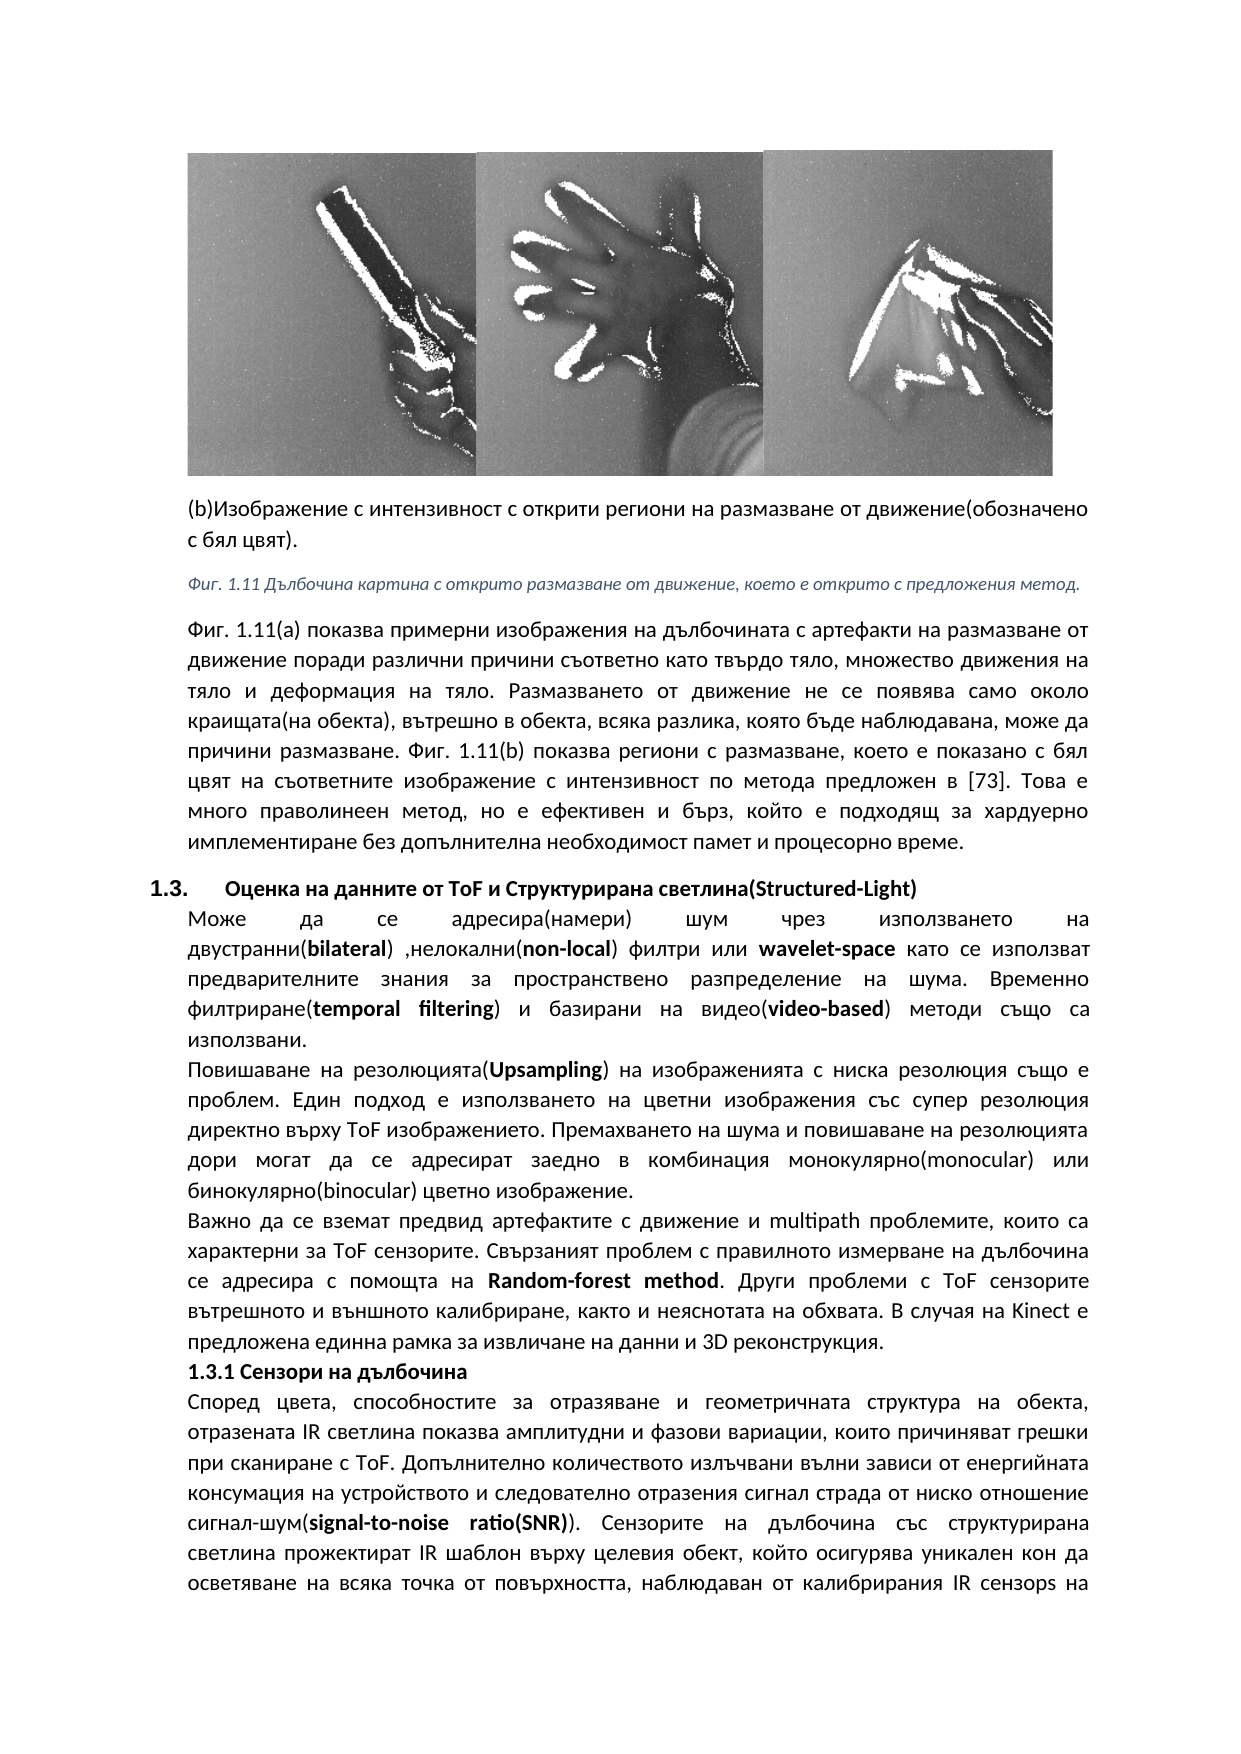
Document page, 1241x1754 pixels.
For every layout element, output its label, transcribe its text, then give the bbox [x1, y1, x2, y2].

text (b)Изображение с интензивност с открити региони на размазване от движение(обозначено с бял цвят). [187, 494, 1090, 553]
text Повишаване на резолюцията(Upsampling) на изображенията с ниска резолюция също е проблем. Един подход е използването на цветни изображения със супер резолюция директно върху ToF изображението. Премахването на шума и повишаване на резолюцията дори могат да се адресират заедно в комбинация монокулярно(monocular) или бинокулярно(binocular) цветно изображение. [187, 1055, 1090, 1204]
text Фиг. 1.11(a) показва примерни изображения на дълбочината с артефакти на размазване от движение поради различни причини съответно като твърдо тяло, множество движения на тяло и деформация на тяло. Размазването от движение не се появява само около краищата(на обекта), вътрешно в обекта, всяка разлика, която бъде наблюдавана, може да причини размазване. Фиг. 1.11(b) показва региони с размазване, което е показано с бял цвят на съответните изображение с интензивност по метода предложен в [73]. Това е много праволинеен метод, но е ефективен и бърз, който е подходящ за хардуерно имплементиране без допълнителна необходимост памет и процесорно време. [187, 615, 1090, 855]
picture [187, 150, 1053, 476]
text Може да се адресира(намери) шум чрез използването на двустранни(bilateral) ,нелокални(non-local) филтри или wavelet-space като се използват предварителните знания за пространствено разпределение на шума. Временно филтриране(temporal filtering) и базирани на видео(video-based) методи също са използвани. [187, 904, 1090, 1053]
text Фиг. 1.11 Дълбочина картина с открито размазване от движение, което е открито с предложения метод. [187, 572, 1090, 594]
text 1.3.1 Сензори на дълбочина [187, 1357, 1090, 1385]
text Важно да се вземат предвид артефактите с движение и multipath проблемите, които са характерни за ToF сензорите. Свързаният проблем с правилното измерване на дълбочина се адресира с помощта на Random-forest method. Други проблеми с ToF сензорите вътрешното и външното калибриране, както и неяснотата на обхвата. В случая на Kinect е предложена единна рамка за извличане на данни и 3D реконструкция. [187, 1206, 1090, 1355]
list Оценка на данните от ToF и Структурирана светлина(Structured-Light) [150, 874, 1090, 902]
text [187, 1387, 1090, 1597]
